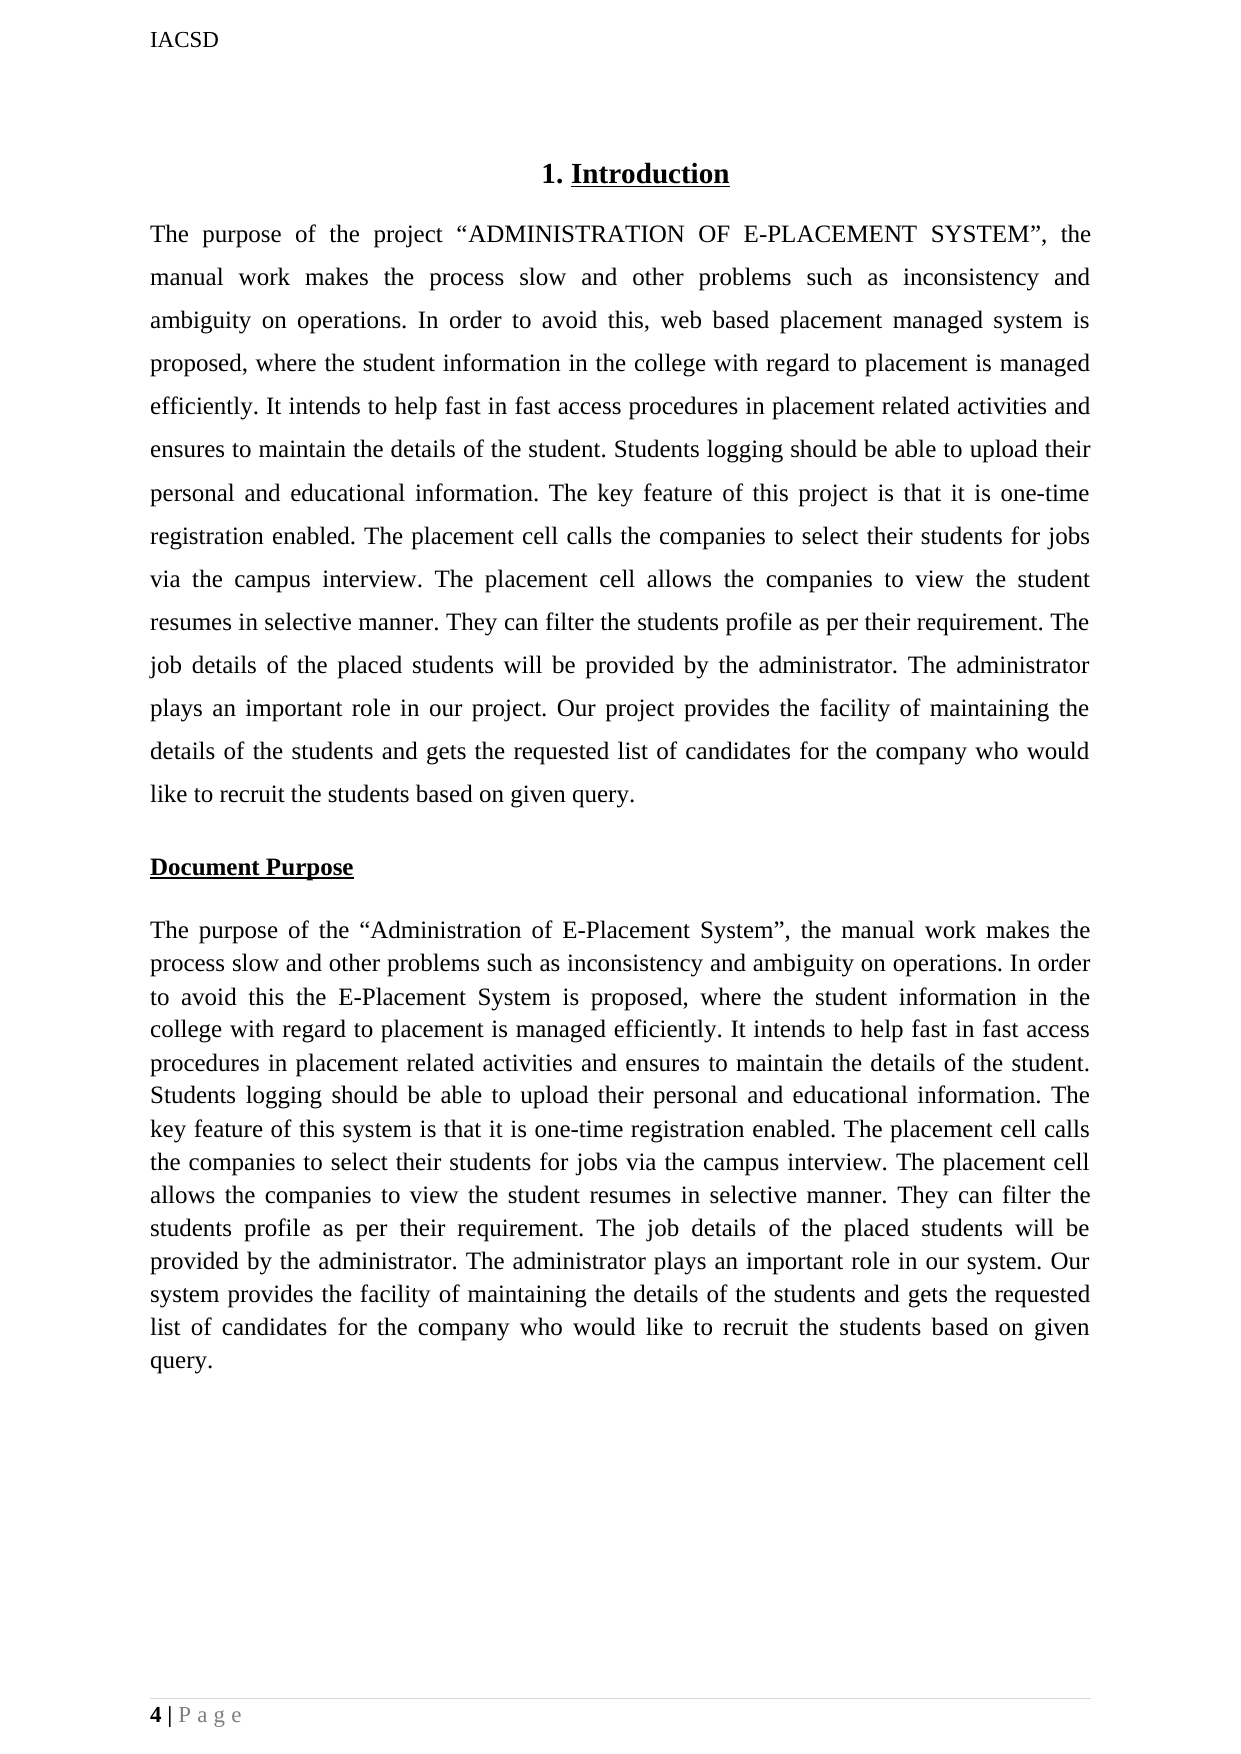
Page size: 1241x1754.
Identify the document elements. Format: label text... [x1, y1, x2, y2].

list Introduction [541, 157, 1091, 190]
text The purpose of the project “ADMINISTRATION OF E-PLACEMENT SYSTEM”, the manual work makes the process slow and other problems such as inconsistency and ambiguity on operations. In order to avoid this, web based placement managed system is proposed, where the student information in the college with regard to placement is managed efficiently. It intends to help fast in fast access procedures in placement related activities and ensures to maintain the details of the student. Students logging should be able to upload their personal and educational information. The key feature of this project is that it is one-time registration enabled. The placement cell calls the companies to select their students for jobs via the campus interview. The placement cell allows the companies to view the student resumes in selective manner. They can filter the students profile as per their requirement. The job details of the placed students will be provided by the administrator. The administrator plays an important role in our project. Our project provides the facility of maintaining the details of the students and gets the requested list of candidates for the company who would like to recruit the students based on given query. [150, 219, 1091, 808]
text The purpose of the “Administration of E-Placement System”, the manual work makes the process slow and other problems such as inconsistency and ambiguity on operations. In order to avoid this the E-Placement System is proposed, where the student information in the college with regard to placement is managed efficiently. It intends to help fast in fast access procedures in placement related activities and ensures to maintain the details of the student. Students logging should be able to upload their personal and educational information. The key feature of this system is that it is one-time registration enabled. The placement cell calls the companies to select their students for jobs via the campus interview. The placement cell allows the companies to view the student resumes in selective manner. They can filter the students profile as per their requirement. The job details of the placed students will be provided by the administrator. The administrator plays an important role in our system. Our system provides the facility of maintaining the details of the students and gets the requested list of candidates for the company who would like to recruit the students based on given query. [150, 916, 1091, 1373]
text Document Purpose [150, 852, 1091, 881]
